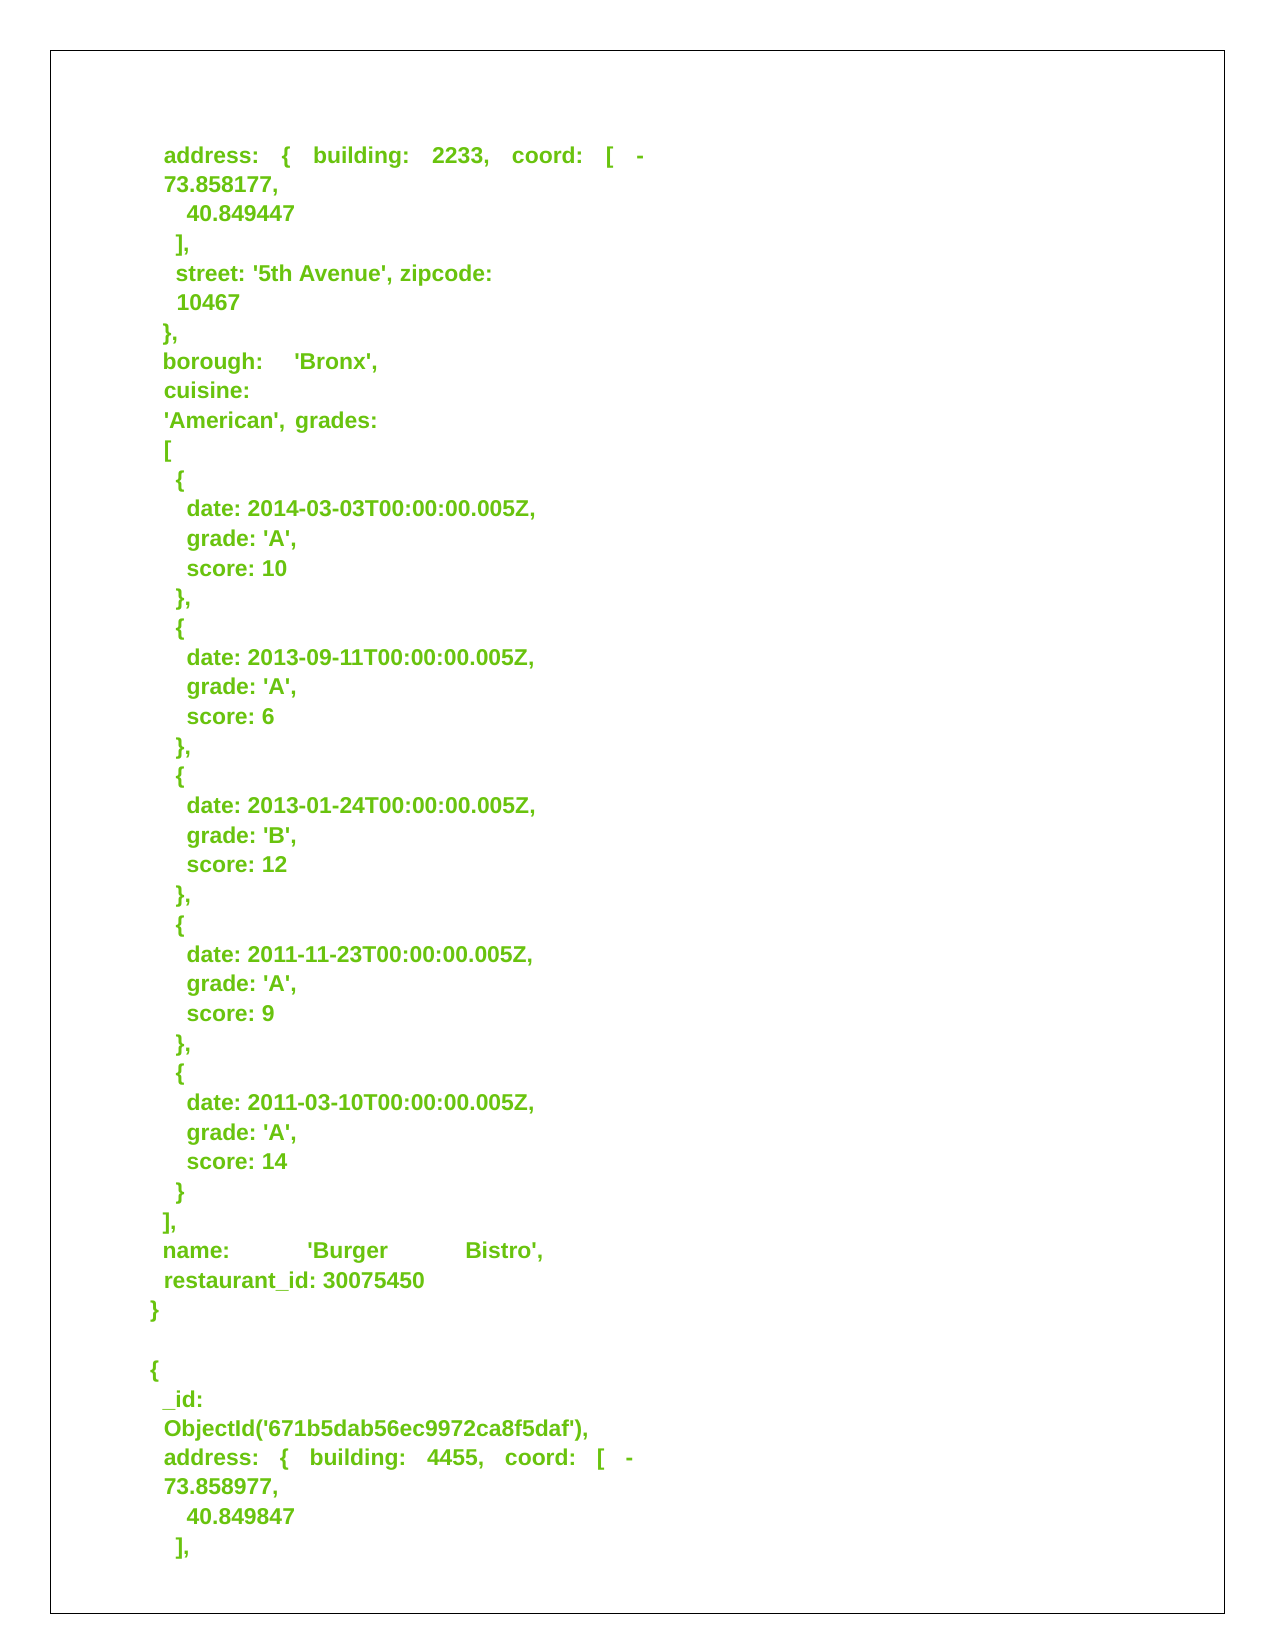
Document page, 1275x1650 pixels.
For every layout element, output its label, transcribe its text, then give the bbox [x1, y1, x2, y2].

text grade: 'A', [186, 970, 543, 997]
text }, [175, 1029, 543, 1056]
text date: 2011-03-10T00:00:00.005Z, [186, 1089, 543, 1115]
text }, [162, 319, 543, 345]
text street: '5th Avenue', zipcode: 10467 [175, 260, 493, 315]
text name: 'Burger Bistro', restaurant_id: 30075450 [162, 1237, 543, 1293]
text date: 2013-01-24T00:00:00.005Z, [186, 792, 543, 818]
text grade: 'B', [186, 822, 543, 848]
text { [175, 762, 543, 789]
text score: 12 [186, 851, 543, 878]
text ], [175, 1533, 543, 1559]
text } [175, 1178, 543, 1204]
text }, [175, 881, 543, 907]
text score: 14 [186, 1148, 543, 1175]
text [162, 142, 643, 197]
text date: 2013-09-11T00:00:00.005Z, [186, 644, 543, 670]
text { [175, 1059, 543, 1086]
text score: 10 [186, 554, 543, 581]
text { [175, 614, 543, 640]
text }, [175, 584, 543, 611]
text 40.849847 [186, 1503, 543, 1529]
text _id: ObjectId('671b5dab56ec9972ca8f5daf'), address: { building: 4455, coord: [ -73.858977, [162, 1386, 633, 1500]
text grade: 'A', [186, 525, 543, 551]
text score: 6 [186, 703, 543, 729]
text { [175, 911, 543, 937]
text ], [175, 230, 543, 256]
text }, [175, 733, 543, 759]
text { [150, 1356, 543, 1382]
text grade: 'A', [186, 673, 543, 700]
text ], [162, 1208, 543, 1234]
text 40.849447 [186, 200, 543, 227]
text { [175, 466, 543, 492]
text } [150, 1296, 543, 1323]
text borough: 'Bronx', cuisine: 'American', grades: [ [162, 348, 377, 462]
text date: 2014-03-03T00:00:00.005Z, [186, 495, 543, 522]
text grade: 'A', [186, 1119, 543, 1145]
text date: 2011-11-23T00:00:00.005Z, [186, 941, 543, 967]
text score: 9 [186, 1000, 543, 1026]
